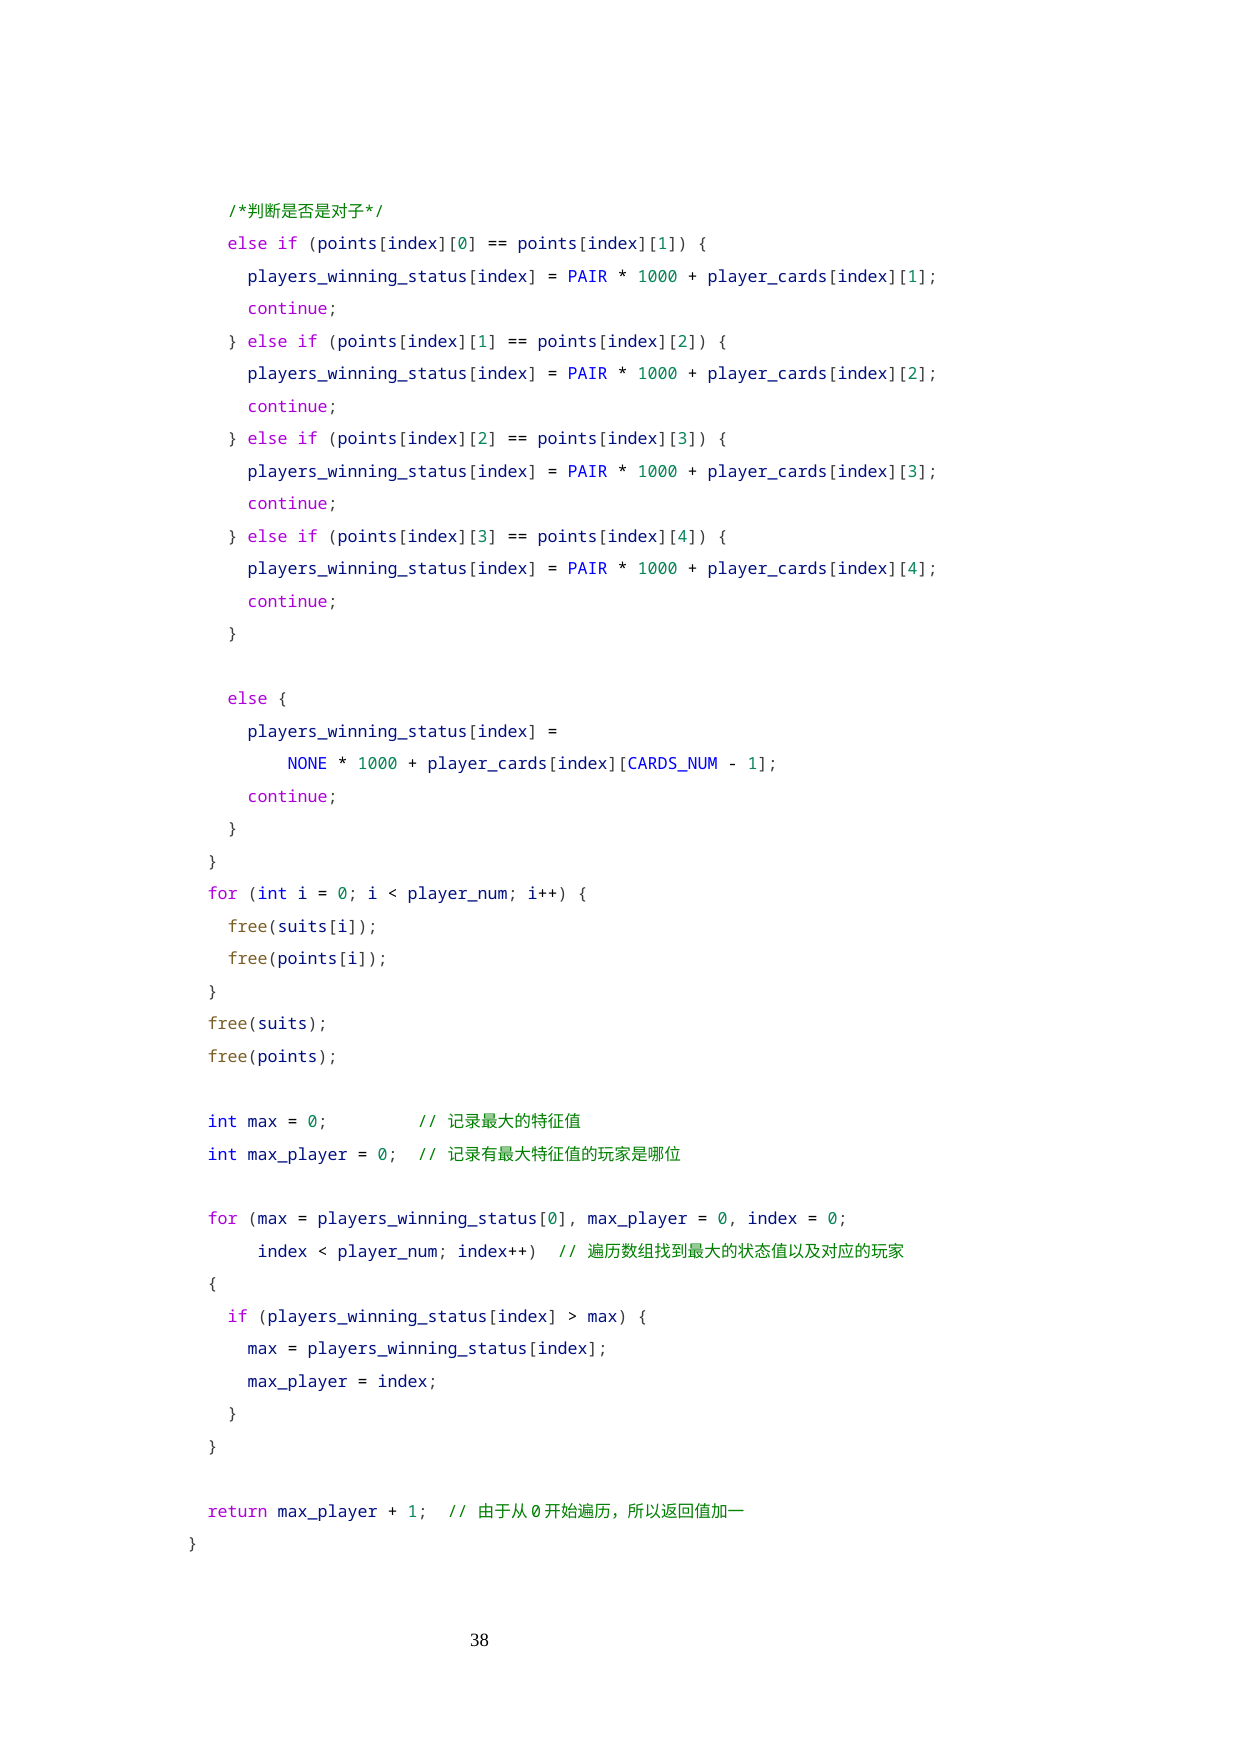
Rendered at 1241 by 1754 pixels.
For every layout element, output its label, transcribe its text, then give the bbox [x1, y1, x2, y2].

text else { [187, 682, 1053, 714]
text if (players_winning_status[index] > max) { [187, 1299, 1053, 1332]
text int max_player = 0; // 记录有最大特征值的玩家是哪位 [187, 1137, 1053, 1169]
text continue; [187, 584, 1053, 617]
text int max = 0; // 记录最大的特征值 [187, 1104, 1053, 1137]
text for (max = players_winning_status[0], max_player = 0, index = 0; [187, 1202, 1053, 1234]
text continue; [187, 292, 1053, 324]
text } else if (points[index][2] == points[index][3]) { [187, 422, 1053, 454]
text players_winning_status[index] = PAIR * 1000 + player_cards[index][2]; [187, 357, 1053, 389]
text } [187, 974, 1053, 1007]
text players_winning_status[index] = PAIR * 1000 + player_cards[index][1]; [187, 259, 1053, 292]
text } [187, 1527, 1053, 1559]
text continue; [187, 389, 1053, 422]
text free(points); [187, 1039, 1053, 1072]
text } [187, 844, 1053, 877]
text } [187, 617, 1053, 649]
text } [187, 1397, 1053, 1429]
text free(suits[i]); [187, 909, 1053, 942]
text { [187, 1267, 1053, 1299]
text } else if (points[index][1] == points[index][2]) { [187, 324, 1053, 357]
text continue; [187, 487, 1053, 519]
text free(suits); [187, 1007, 1053, 1039]
text else if (points[index][0] == points[index][1]) { [187, 227, 1053, 259]
text return max_player + 1; // 由于从0开始遍历，所以返回值加一 [187, 1494, 1053, 1527]
text } else if (points[index][3] == points[index][4]) { [187, 519, 1053, 552]
text players_winning_status[index] = [187, 714, 1053, 747]
text max_player = index; [187, 1364, 1053, 1397]
text for (int i = 0; i < player_num; i++) { [187, 877, 1053, 909]
text max = players_winning_status[index]; [187, 1332, 1053, 1364]
text players_winning_status[index] = PAIR * 1000 + player_cards[index][3]; [187, 454, 1053, 487]
text } [187, 812, 1053, 844]
text index < player_num; index++) // 遍历数组找到最大的状态值以及对应的玩家 [187, 1234, 1053, 1267]
text /*判断是否是对子*/ [187, 194, 1053, 227]
text NONE * 1000 + player_cards[index][CARDS_NUM - 1]; [187, 747, 1053, 779]
text continue; [187, 779, 1053, 812]
text free(points[i]); [187, 942, 1053, 974]
text players_winning_status[index] = PAIR * 1000 + player_cards[index][4]; [187, 552, 1053, 584]
text } [187, 1429, 1053, 1462]
